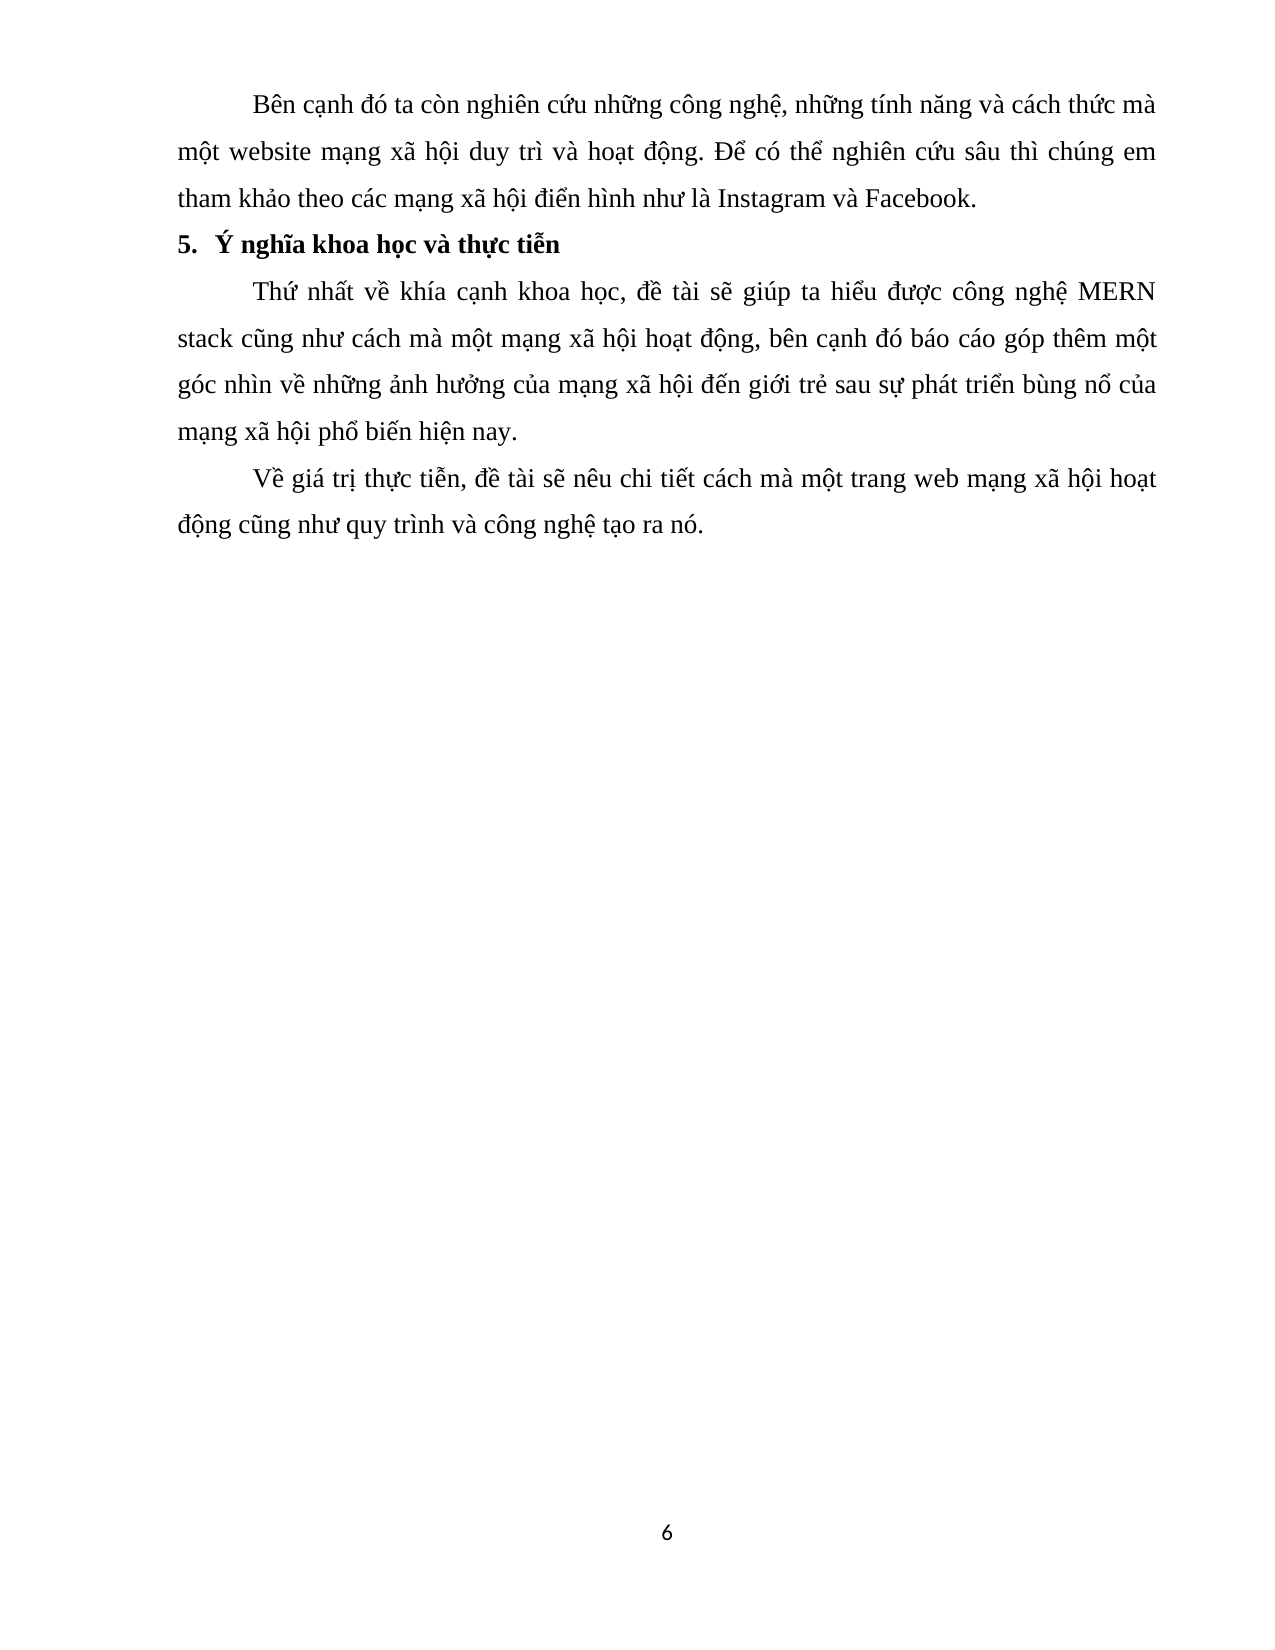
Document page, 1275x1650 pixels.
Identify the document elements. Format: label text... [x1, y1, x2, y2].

list Ý nghĩa khoa học và thực tiễn [177, 229, 1157, 260]
list Về giá trị thực tiễn, đề tài sẽ nêu chi tiết cách mà một trang web mạng xã hội hoạt động cũng như quy trình và công nghệ tạo ra nó. [177, 462, 1157, 540]
list Thứ nhất về khía cạnh khoa học, đề tài sẽ giúp ta hiểu được công nghệ MERN stack cũng như cách mà một mạng xã hội hoạt động, bên cạnh đó báo cáo góp thêm một góc nhìn về những ảnh hưởng của mạng xã hội đến giới trẻ sau sự phát triển bùng nổ của mạng xã hội phổ biến hiện nay. [177, 275, 1157, 446]
list Bên cạnh đó ta còn nghiên cứu những công nghệ, những tính năng và cách thức mà một website mạng xã hội duy trì và hoạt động. Để có thể nghiên cứu sâu thì chúng em tham khảo theo các mạng xã hội điển hình như là Instagram và Facebook. [177, 89, 1157, 213]
